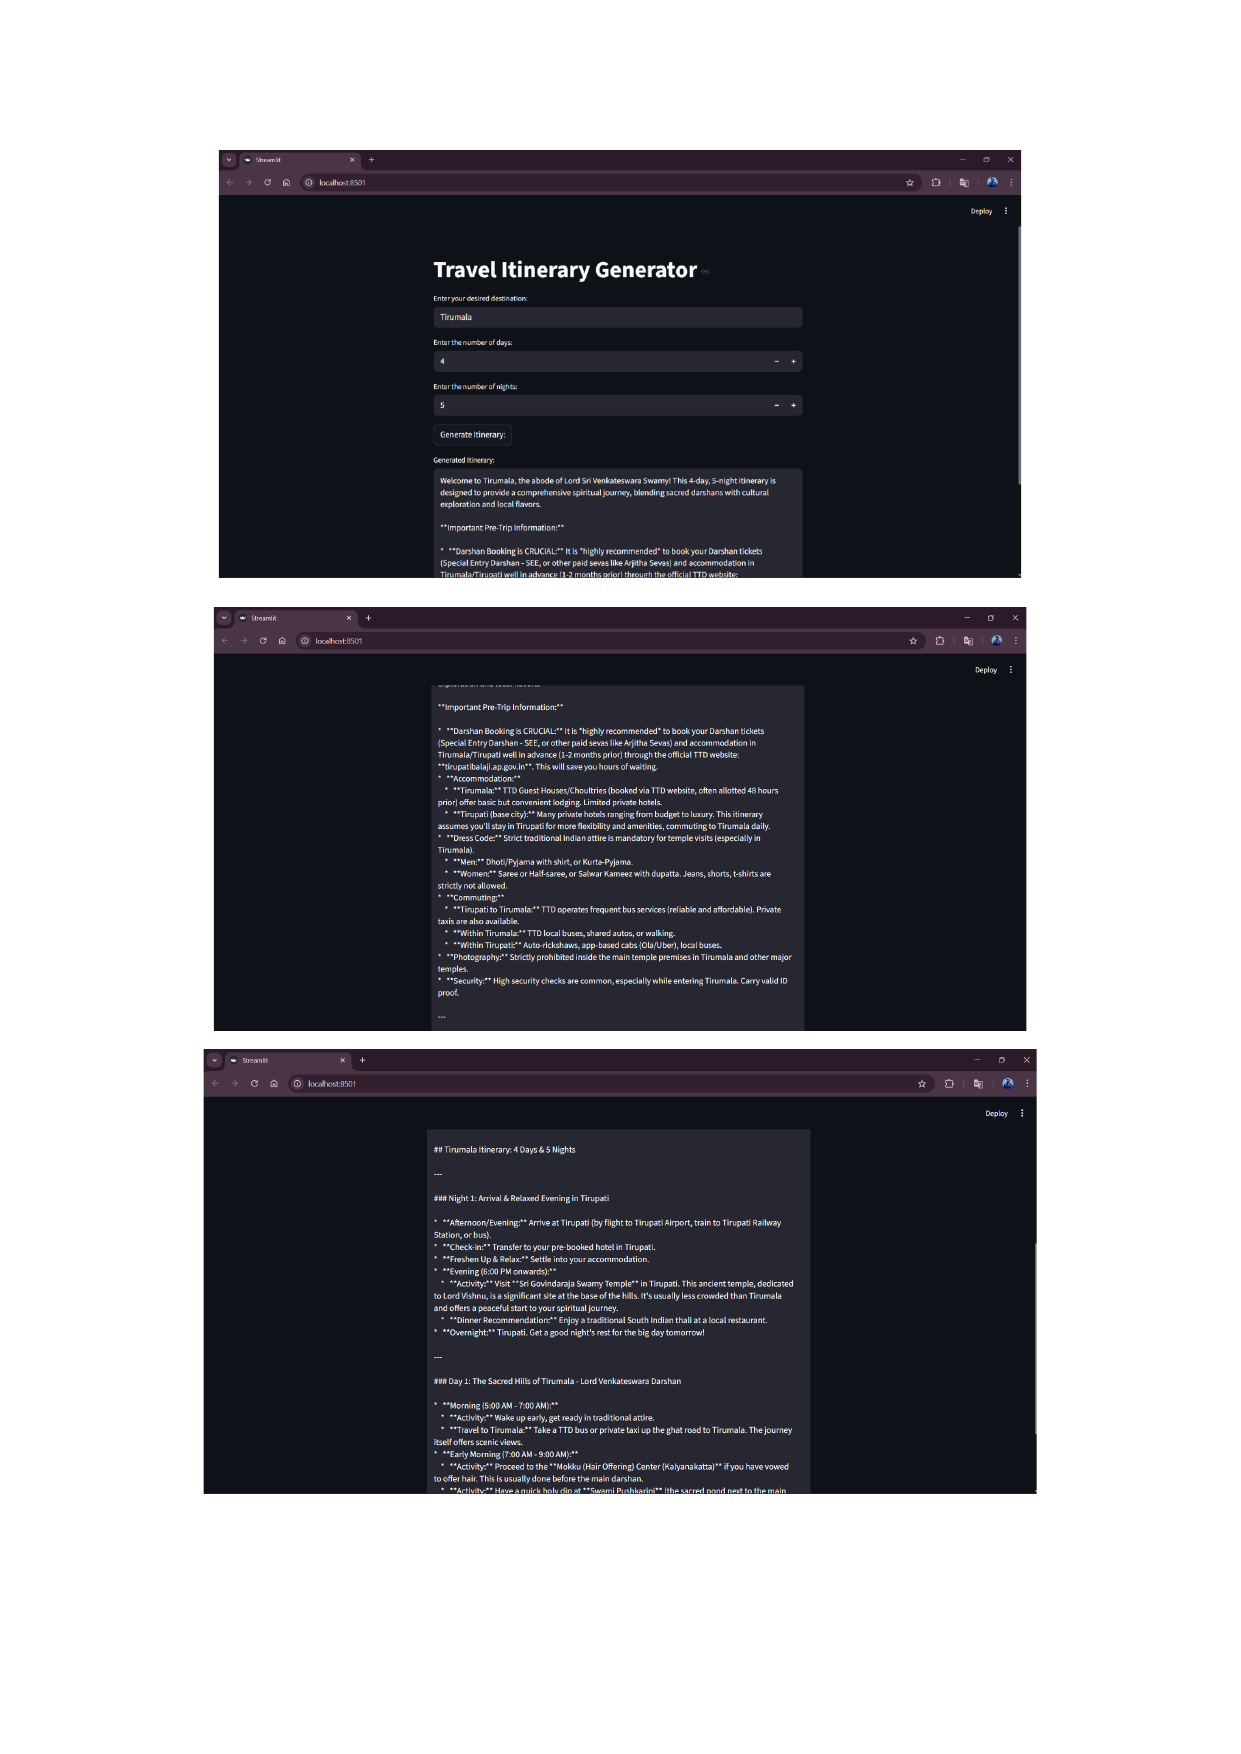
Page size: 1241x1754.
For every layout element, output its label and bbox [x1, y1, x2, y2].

picture [218, 150, 1022, 578]
picture [203, 1049, 1037, 1494]
picture [213, 607, 1027, 1031]
